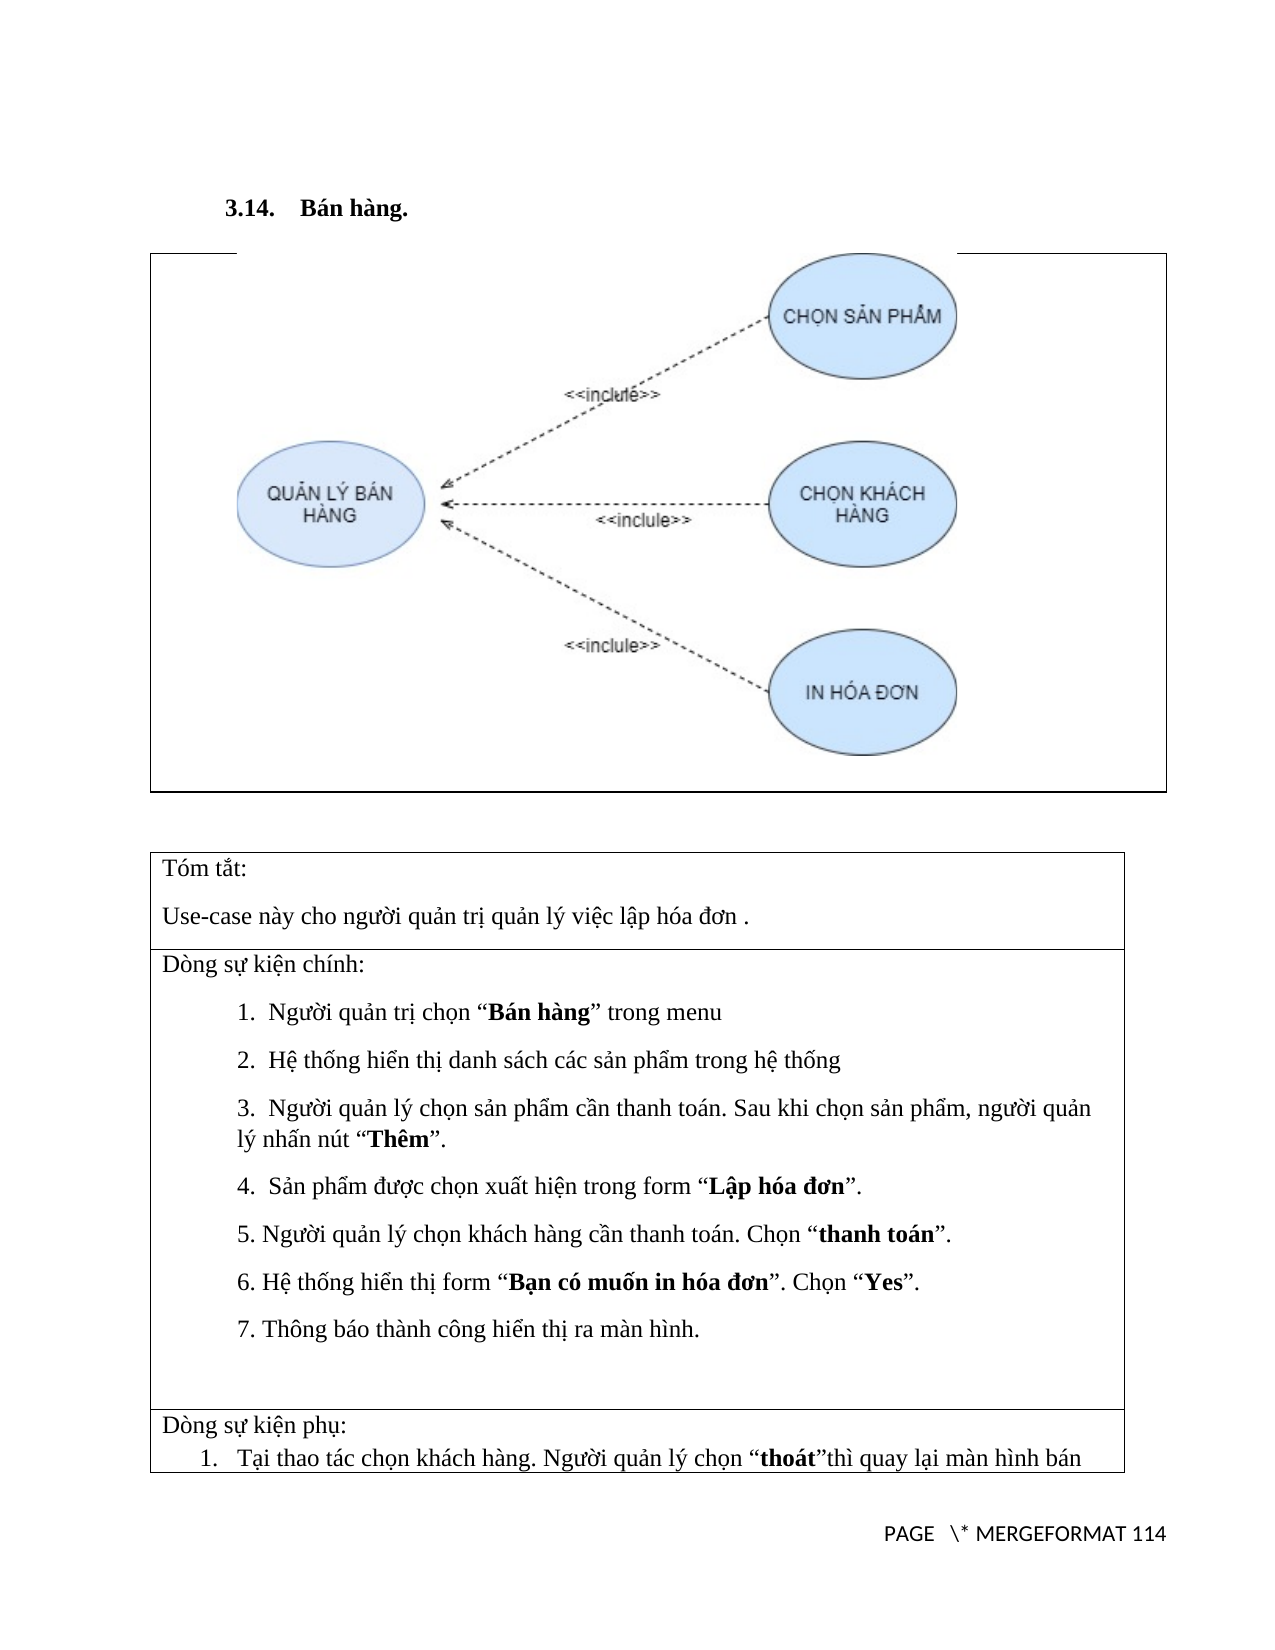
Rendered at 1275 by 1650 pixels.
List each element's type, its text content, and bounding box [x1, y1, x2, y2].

table_cell Dòng sự kiện chính: 1. Người quản trị chọn “Bán hàng” trong menu 2. Hệ thống hiển thị danh sách các sản phẩm trong hệ thống 3. Người quản lý chọn sản phẩm cần thanh toán. Sau khi chọn sản phẩm, người quản lý nhấn nút “Thêm”. 4. Sản phẩm được chọn xuất hiện trong form “Lập hóa đơn”. 5. Người quản lý chọn khách hàng cần thanh toán. Chọn “thanh toán”. 6. Hệ thống hiển thị form “Bạn có muốn in hóa đơn”. Chọn “Yes”. 7. Thông báo thành công hiển thị ra màn hình. [151, 950, 1124, 1409]
picture [236, 253, 958, 756]
table_header Tóm tắt: Use-case này cho người quản trị quản lý việc lập hóa đơn . [151, 853, 1124, 948]
table_header [151, 254, 1166, 791]
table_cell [151, 1410, 1124, 1472]
list Bán hàng. [225, 193, 1167, 222]
